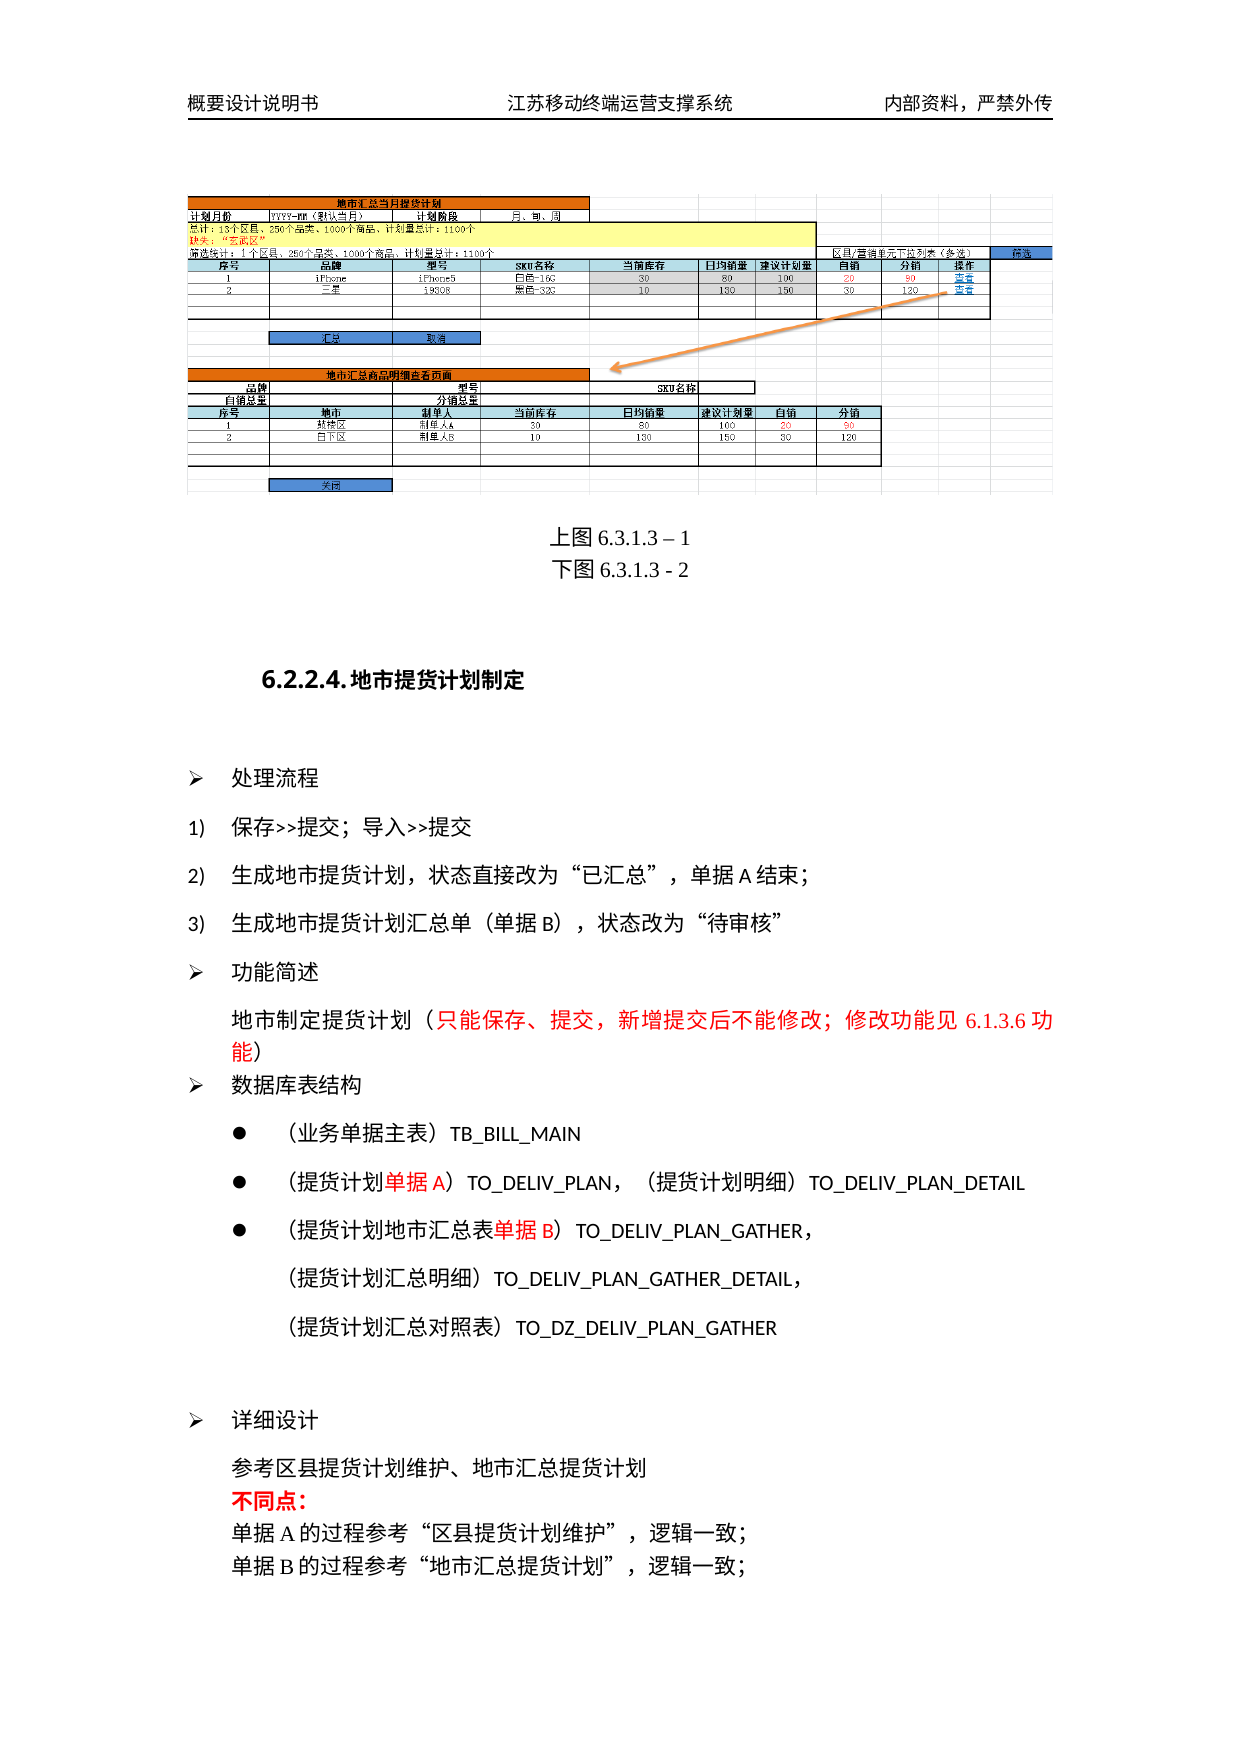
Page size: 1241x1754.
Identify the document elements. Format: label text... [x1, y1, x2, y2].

text 参考区县提货计划维护、地市汇总提货计划 [231, 1451, 1053, 1483]
text 不同点： [231, 1483, 1053, 1516]
list 处理流程 [187, 761, 1053, 793]
list （提货计划单据A）TO_DELIV_PLAN，（提货计划明细）TO_DELIV_PLAN_DETAIL [231, 1164, 1053, 1197]
list 数据库表结构 [187, 1067, 1053, 1100]
list 生成地市提货计划汇总单（单据B），状态改为“待审核” [187, 906, 1053, 938]
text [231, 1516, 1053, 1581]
list 详细设计 [187, 1402, 1053, 1435]
list （业务单据主表）TB_BILL_MAIN [231, 1116, 1053, 1148]
list （提货计划汇总明细）TO_DELIV_PLAN_GATHER_DETAIL， [275, 1261, 1053, 1293]
list 生成地市提货计划，状态直接改为“已汇总”，单据A结束； [187, 857, 1053, 890]
list 保存>>提交；导入>>提交 [187, 809, 1053, 842]
list （提货计划汇总对照表）TO_DZ_DELIV_PLAN_GATHER [275, 1309, 1053, 1342]
text 下图6.3.1.3 - 2 [187, 552, 1053, 584]
text 上图6.3.1.3 – 1 [187, 519, 1053, 552]
picture [187, 194, 1053, 495]
list （提货计划地市汇总表单据B）TO_DELIV_PLAN_GATHER， [231, 1212, 1053, 1245]
subtitle 地市提货计划制定 [261, 646, 1053, 711]
text 地市制定提货计划（只能保存、提交，新增提交后不能修改；修改功能见6.1.3.6功能） [231, 1002, 1053, 1067]
list 功能简述 [187, 954, 1053, 987]
